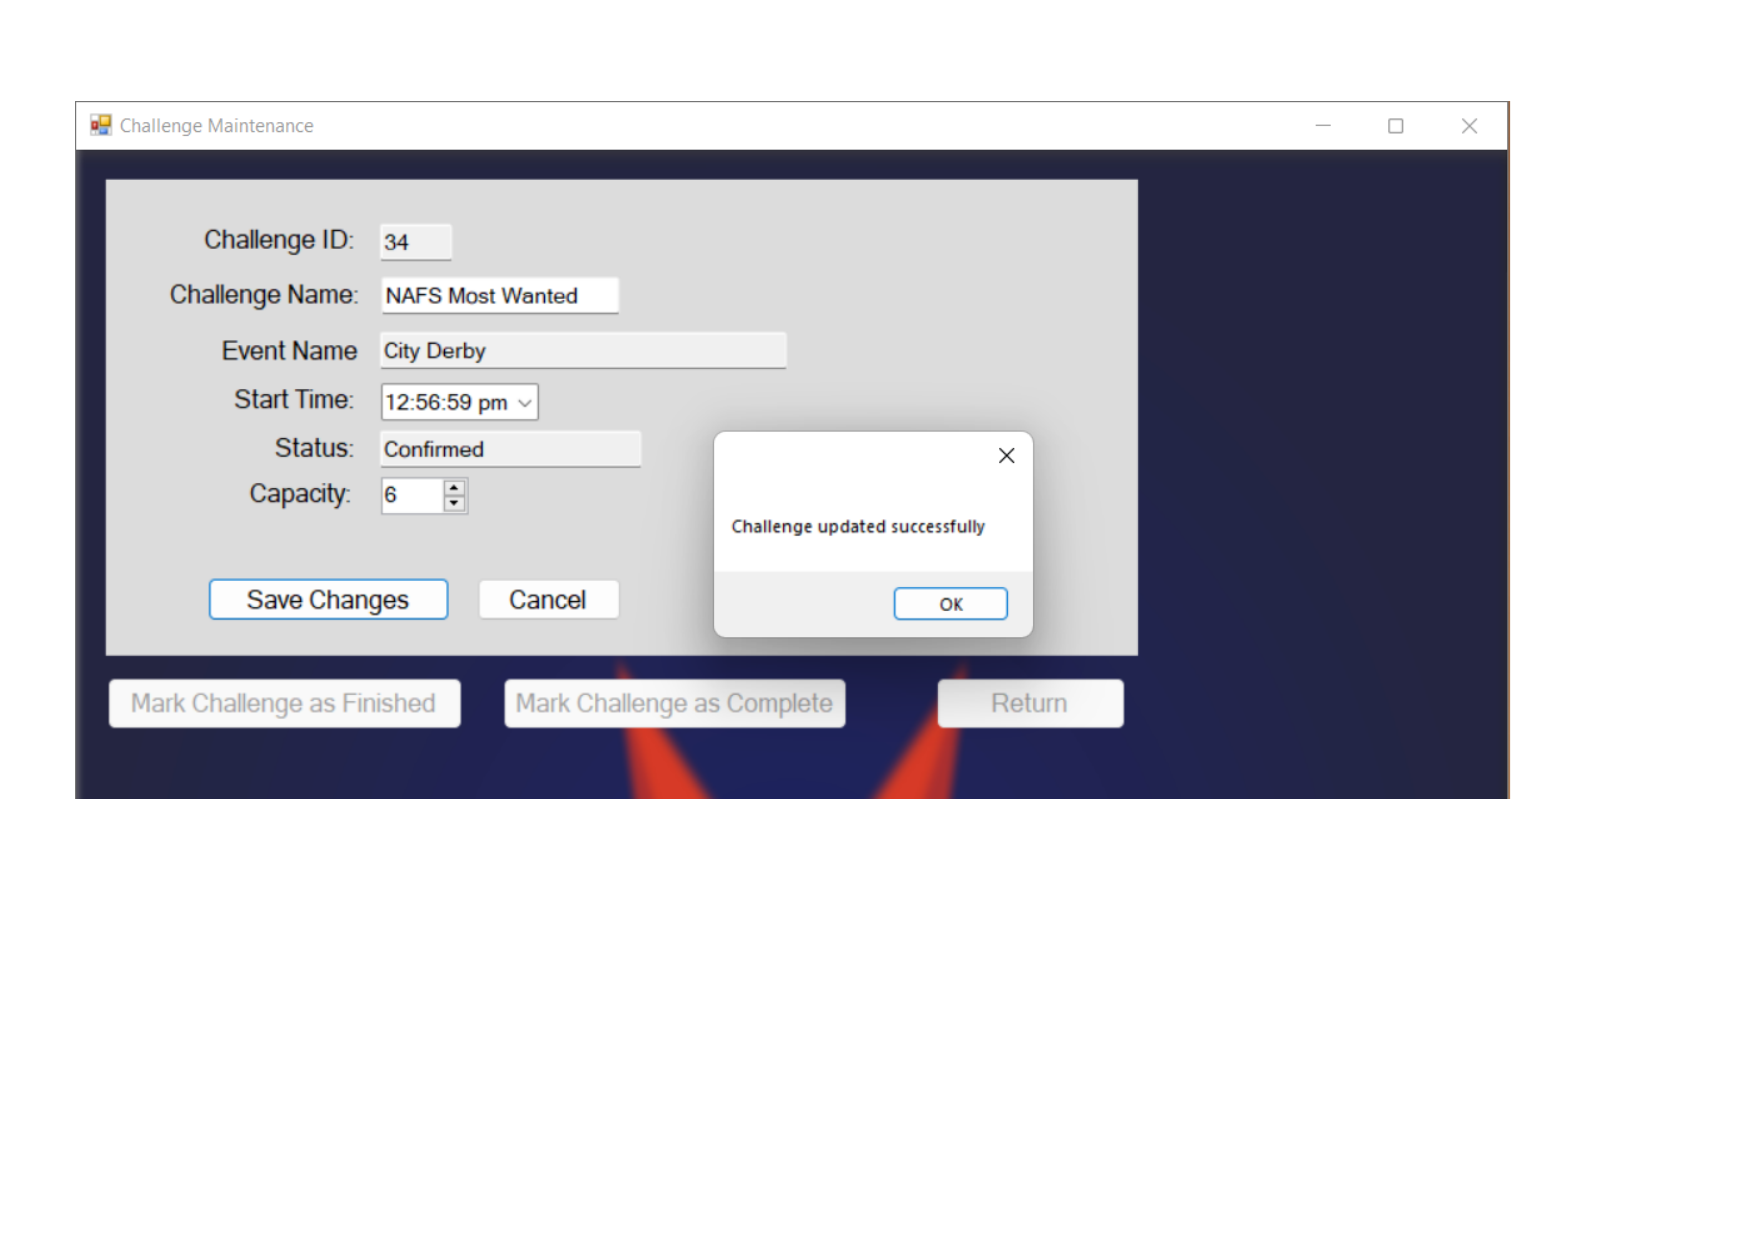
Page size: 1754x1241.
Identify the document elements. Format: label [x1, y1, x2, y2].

picture [75, 101, 1510, 799]
